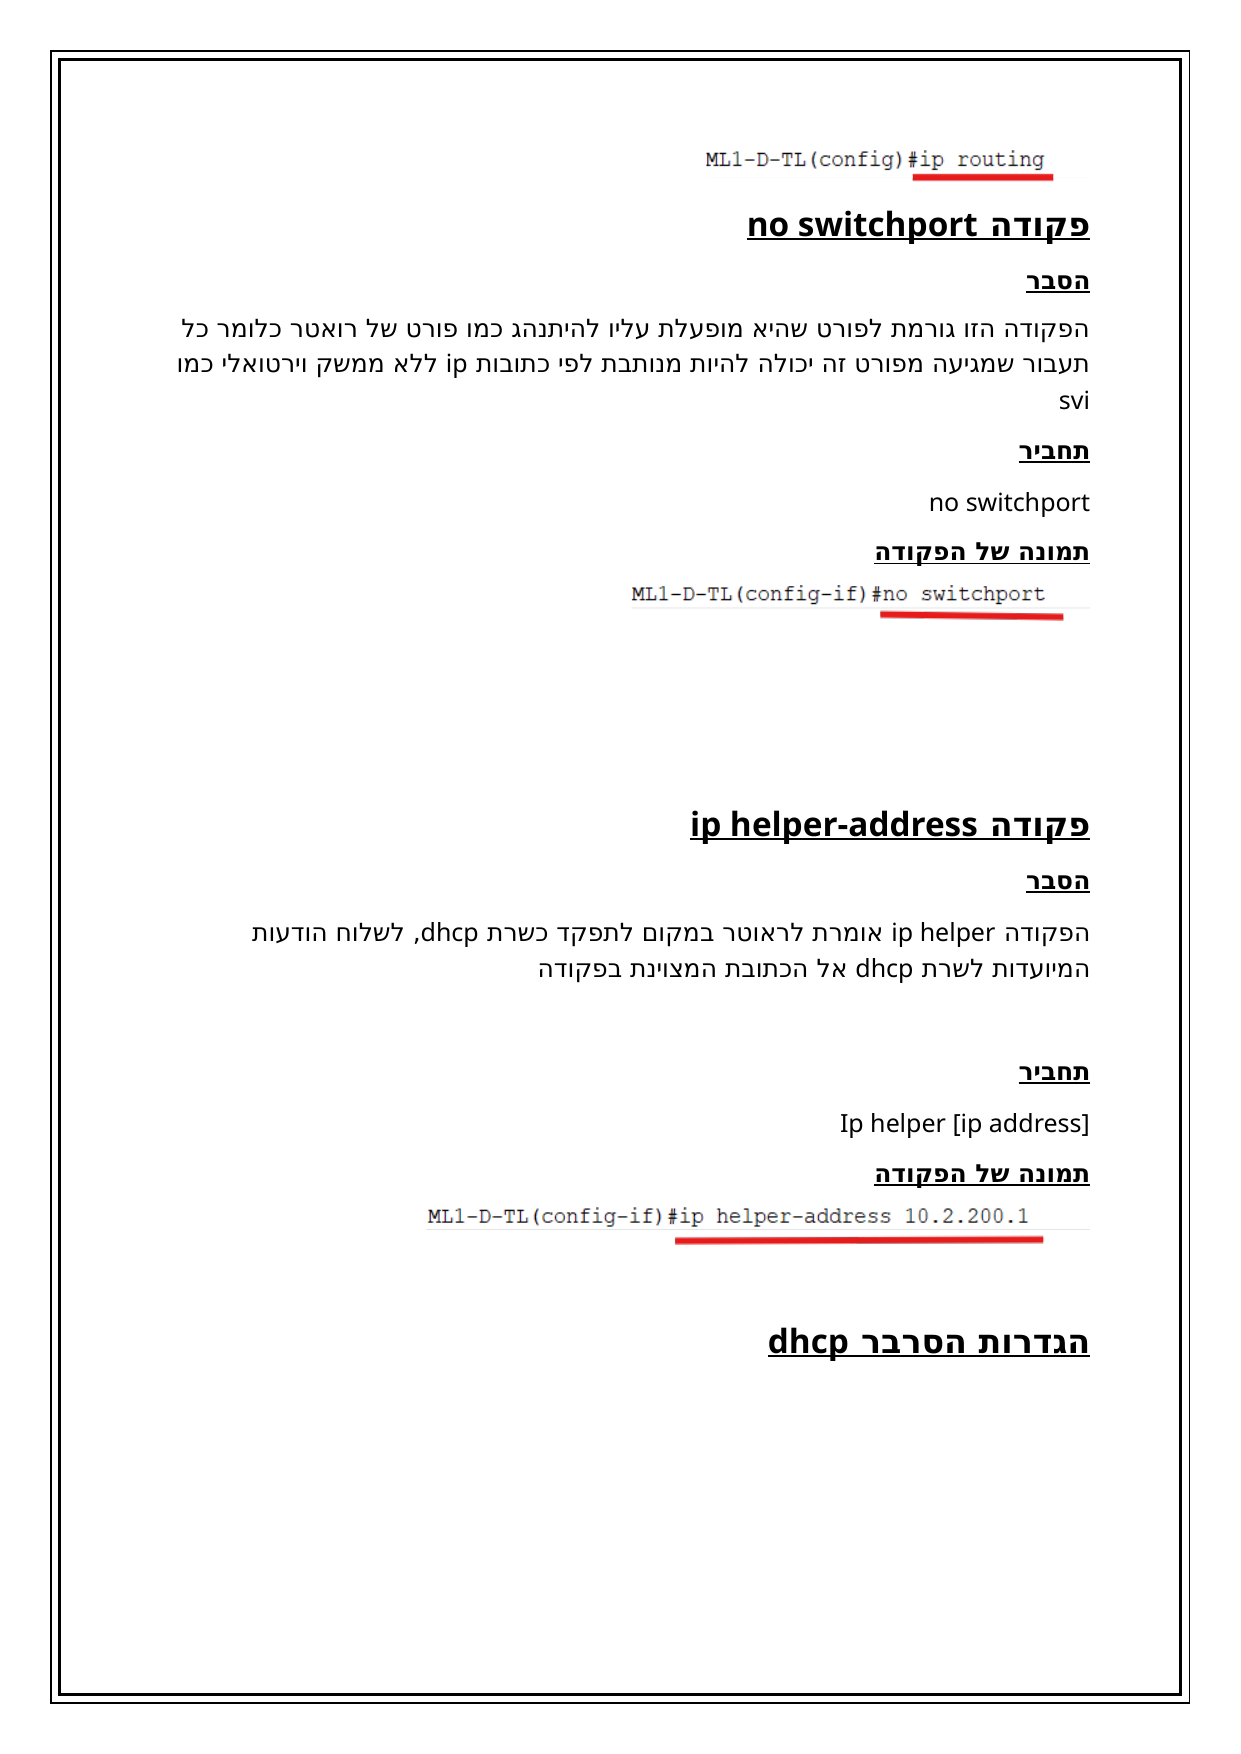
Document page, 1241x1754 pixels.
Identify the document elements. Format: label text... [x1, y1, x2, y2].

text תמונה של הפקודה [150, 1159, 1090, 1188]
text הסבר [150, 866, 1090, 895]
subtitle הגדרות הסרבר dhcp [150, 1317, 1090, 1363]
subtitle פקודה ip helper-address [150, 800, 1090, 846]
picture [426, 1207, 1090, 1245]
text הפקודה ip helper אומרת לראוטר במקום לתפקד כשרת dhcp, לשלוח הודעות המיועדות לשרת dhcp אל הכתובת המצוינת בפקודה [150, 914, 1090, 984]
text Ip helper [ip address] [150, 1106, 1090, 1139]
text תחביר [150, 1057, 1090, 1087]
text no switchport [150, 484, 1090, 518]
picture [706, 150, 1090, 182]
subtitle פקודה no switchport [150, 201, 1090, 246]
text הפקודה הזו גורמת לפורט שהיא מופעלת עליו להיתנהג כמו פורט של רואטר כלומר כל תעבור שמגיעה מפורט זה יכולה להיות מנותבת לפי כתובות ip ללא ממשק וירטואלי כמו svi [150, 314, 1090, 417]
text תחביר [150, 436, 1090, 465]
text הסבר [150, 266, 1090, 295]
picture [631, 585, 1090, 621]
text תמונה של הפקודה [150, 538, 1090, 567]
